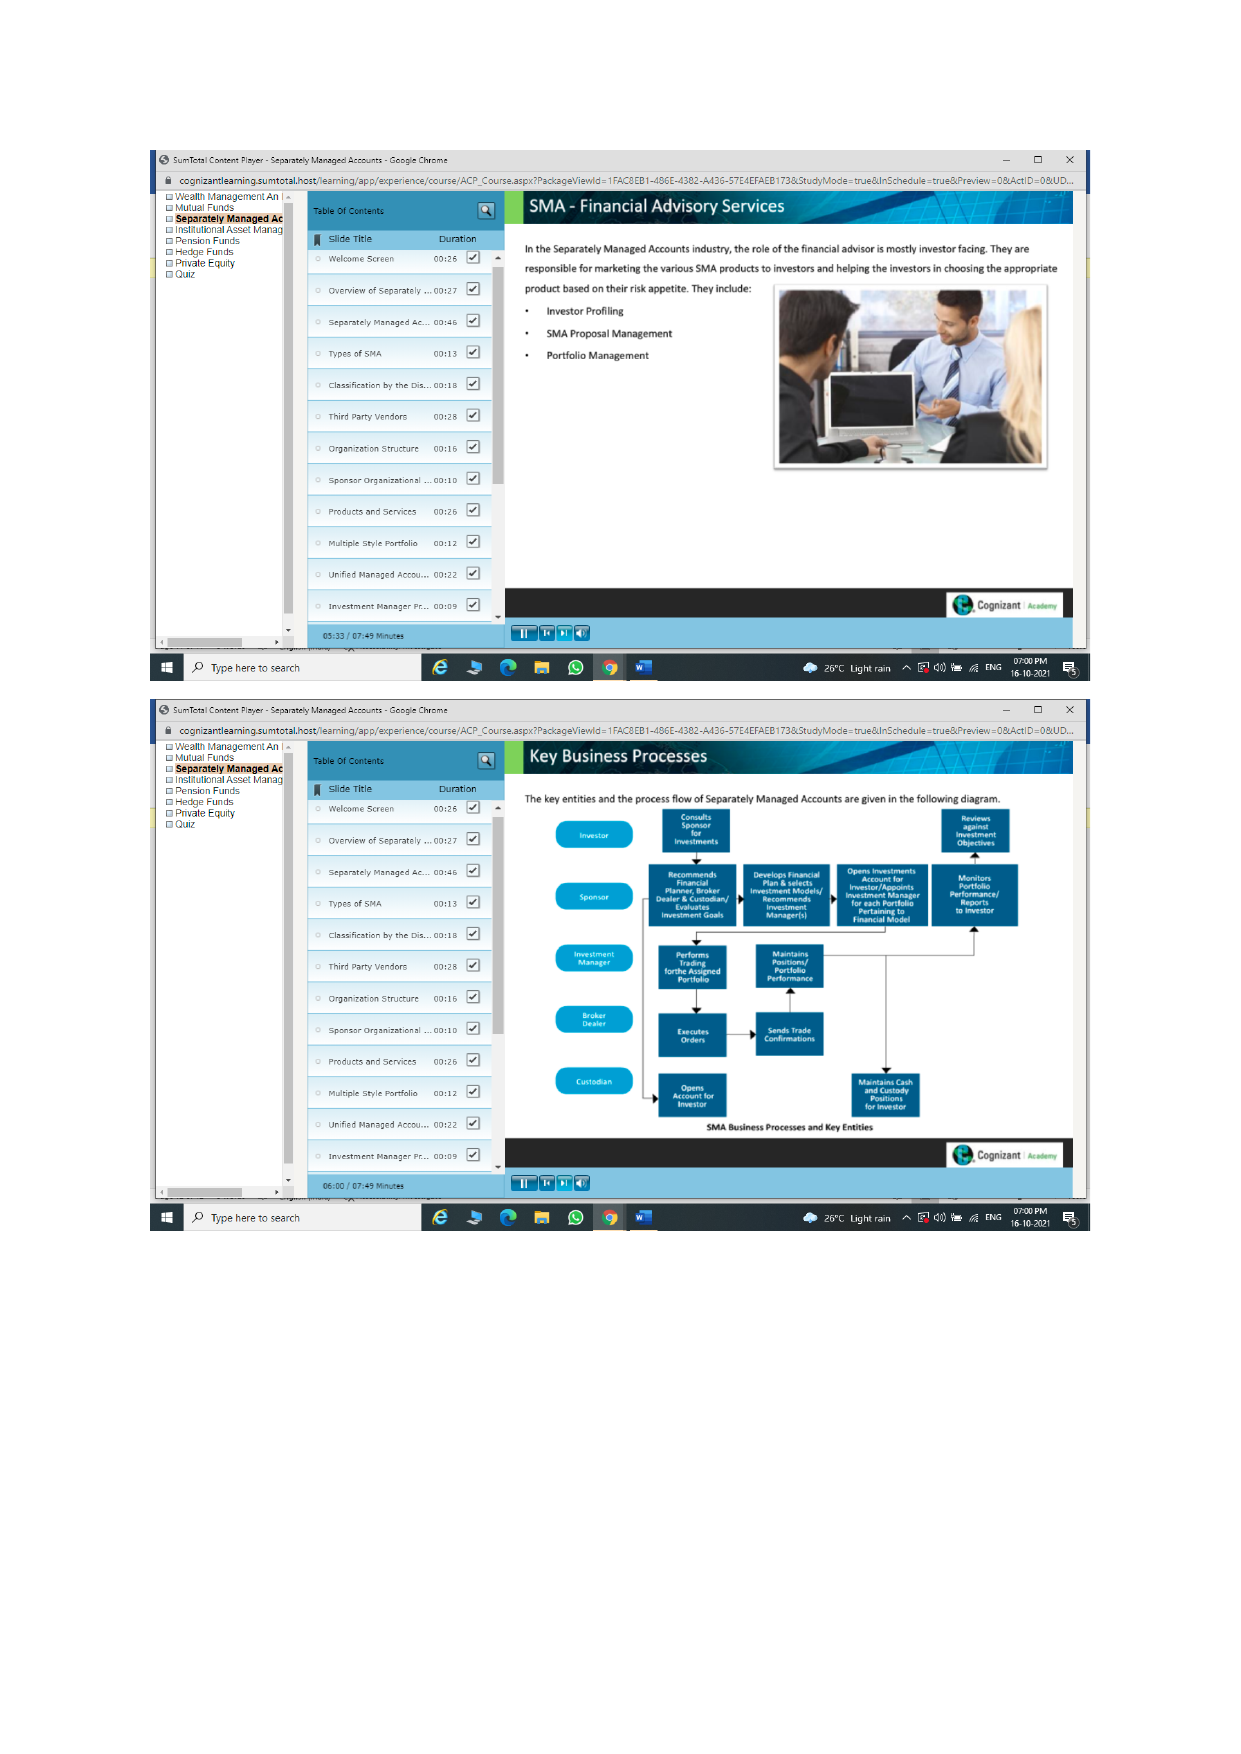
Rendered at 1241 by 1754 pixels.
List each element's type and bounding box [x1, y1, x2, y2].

picture [150, 699, 1091, 1231]
picture [150, 150, 1091, 681]
